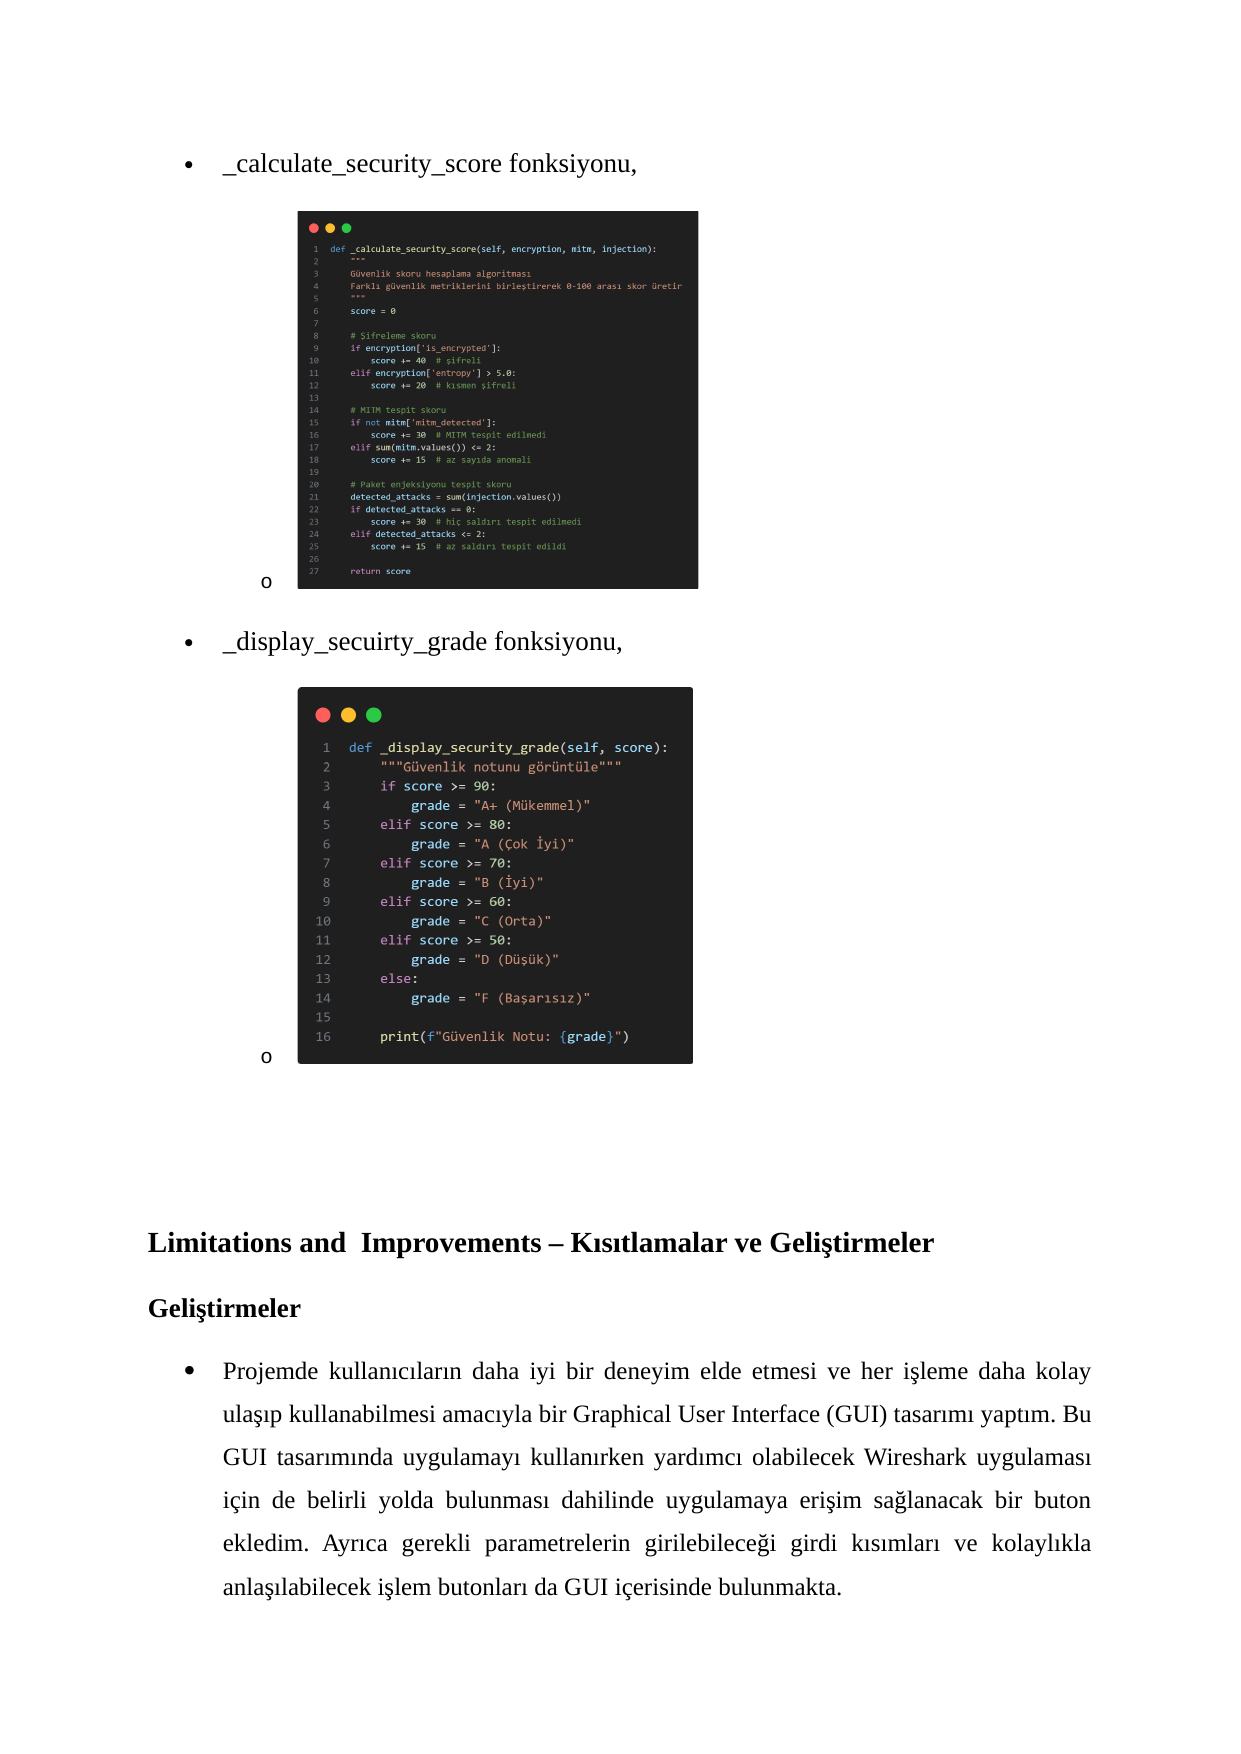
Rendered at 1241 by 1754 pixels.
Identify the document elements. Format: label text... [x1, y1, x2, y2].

list _display_secuirty_grade fonksiyonu, [185, 624, 1093, 656]
list Projemde kullanıcıların daha iyi bir deneyim elde etmesi ve her işleme daha kolay ulaşıp kullanabilmesi amacıyla bir Graphical User Interface (GUI) tasarımı yaptım. Bu GUI tasarımında uygulamayı kullanırken yardımcı olabilecek Wireshark uygulaması için de belirli yolda bulunması dahilinde uygulamaya erişim sağlanacak bir buton ekledim. Ayrıca gerekli parametrelerin girilebileceği girdi kısımları ve kolaylıkla anlaşılabilecek işlem butonları da GUI içerisinde bulunmakta. [185, 1356, 1093, 1600]
text Limitations and Improvements – Kısıtlamalar ve Geliştirmeler [148, 1226, 1093, 1259]
picture [297, 687, 693, 1064]
text Geliştirmeler [148, 1293, 1093, 1324]
picture [297, 211, 699, 589]
list _calculate_security_score fonksiyonu, [185, 148, 1093, 179]
